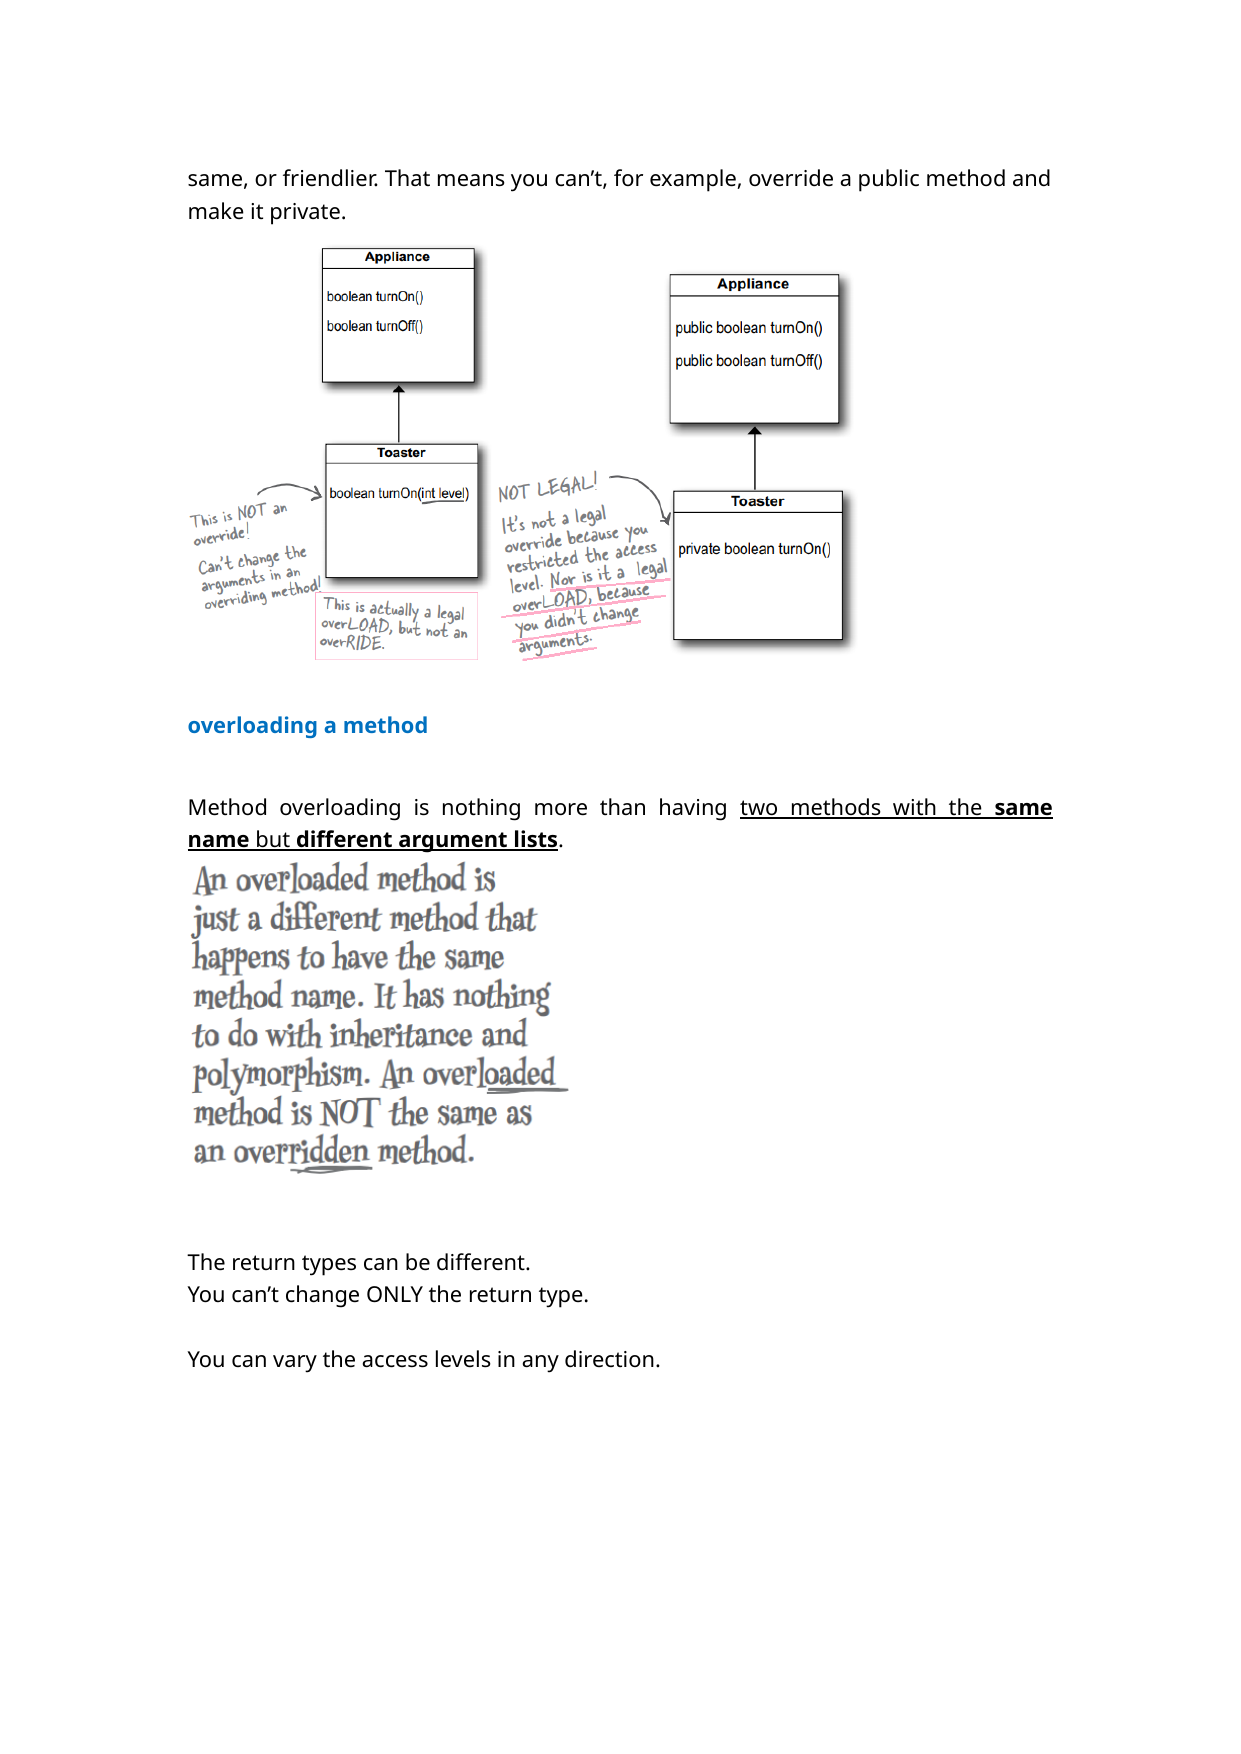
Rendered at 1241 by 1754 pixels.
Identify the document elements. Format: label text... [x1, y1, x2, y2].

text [187, 162, 1053, 227]
picture [187, 240, 861, 669]
text Method overloading is nothing more than having two methods with the same name but different argument lists. [187, 790, 1053, 855]
text You can vary the access levels in any direction. [187, 1343, 1053, 1375]
text The return types can be different. [187, 1245, 1053, 1278]
subtitle overloading a method [187, 709, 1053, 742]
picture [187, 855, 575, 1181]
text You can’t change ONLY the return type. [187, 1278, 1053, 1310]
